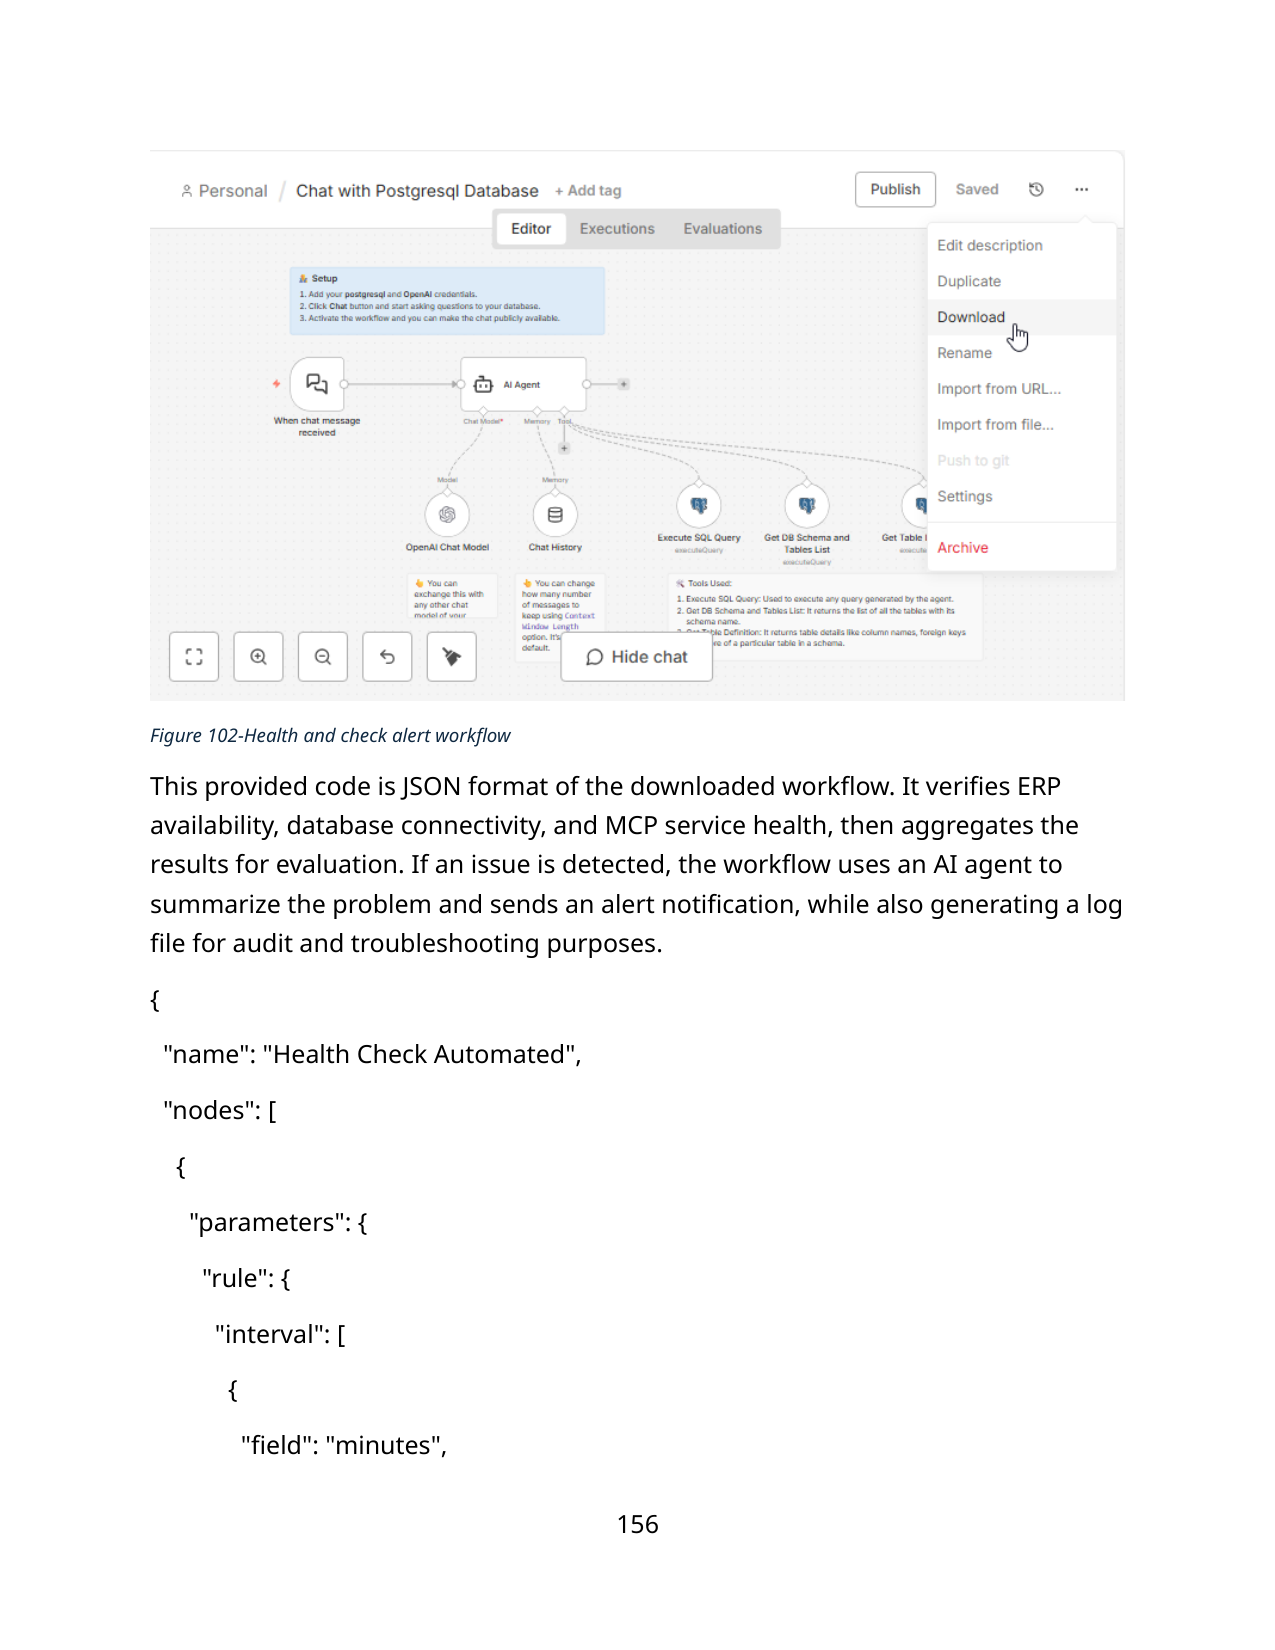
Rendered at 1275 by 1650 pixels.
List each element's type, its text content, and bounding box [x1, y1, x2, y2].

text { [150, 1372, 1125, 1406]
text "parameters": { [150, 1204, 1125, 1239]
text { [150, 981, 1125, 1015]
text This provided code is JSON format of the downloaded workflow. It verifies ERP availability, database connectivity, and MCP service health, then aggregates the results for evaluation. If an issue is detected, the workflow uses an AI agent to summarize the problem and sends an alert notification, while also generating a log file for audit and troubleshooting purposes. [150, 769, 1125, 959]
text "field": "minutes", [150, 1428, 1125, 1462]
text Figure 102-Health and check alert workflow [150, 722, 1125, 748]
text "name": "Health Check Automated", [150, 1037, 1125, 1071]
text "rule": { [150, 1260, 1125, 1294]
text { [150, 1149, 1125, 1183]
picture [150, 150, 1125, 701]
text "nodes": [ [150, 1093, 1125, 1127]
text "interval": [ [150, 1316, 1125, 1350]
